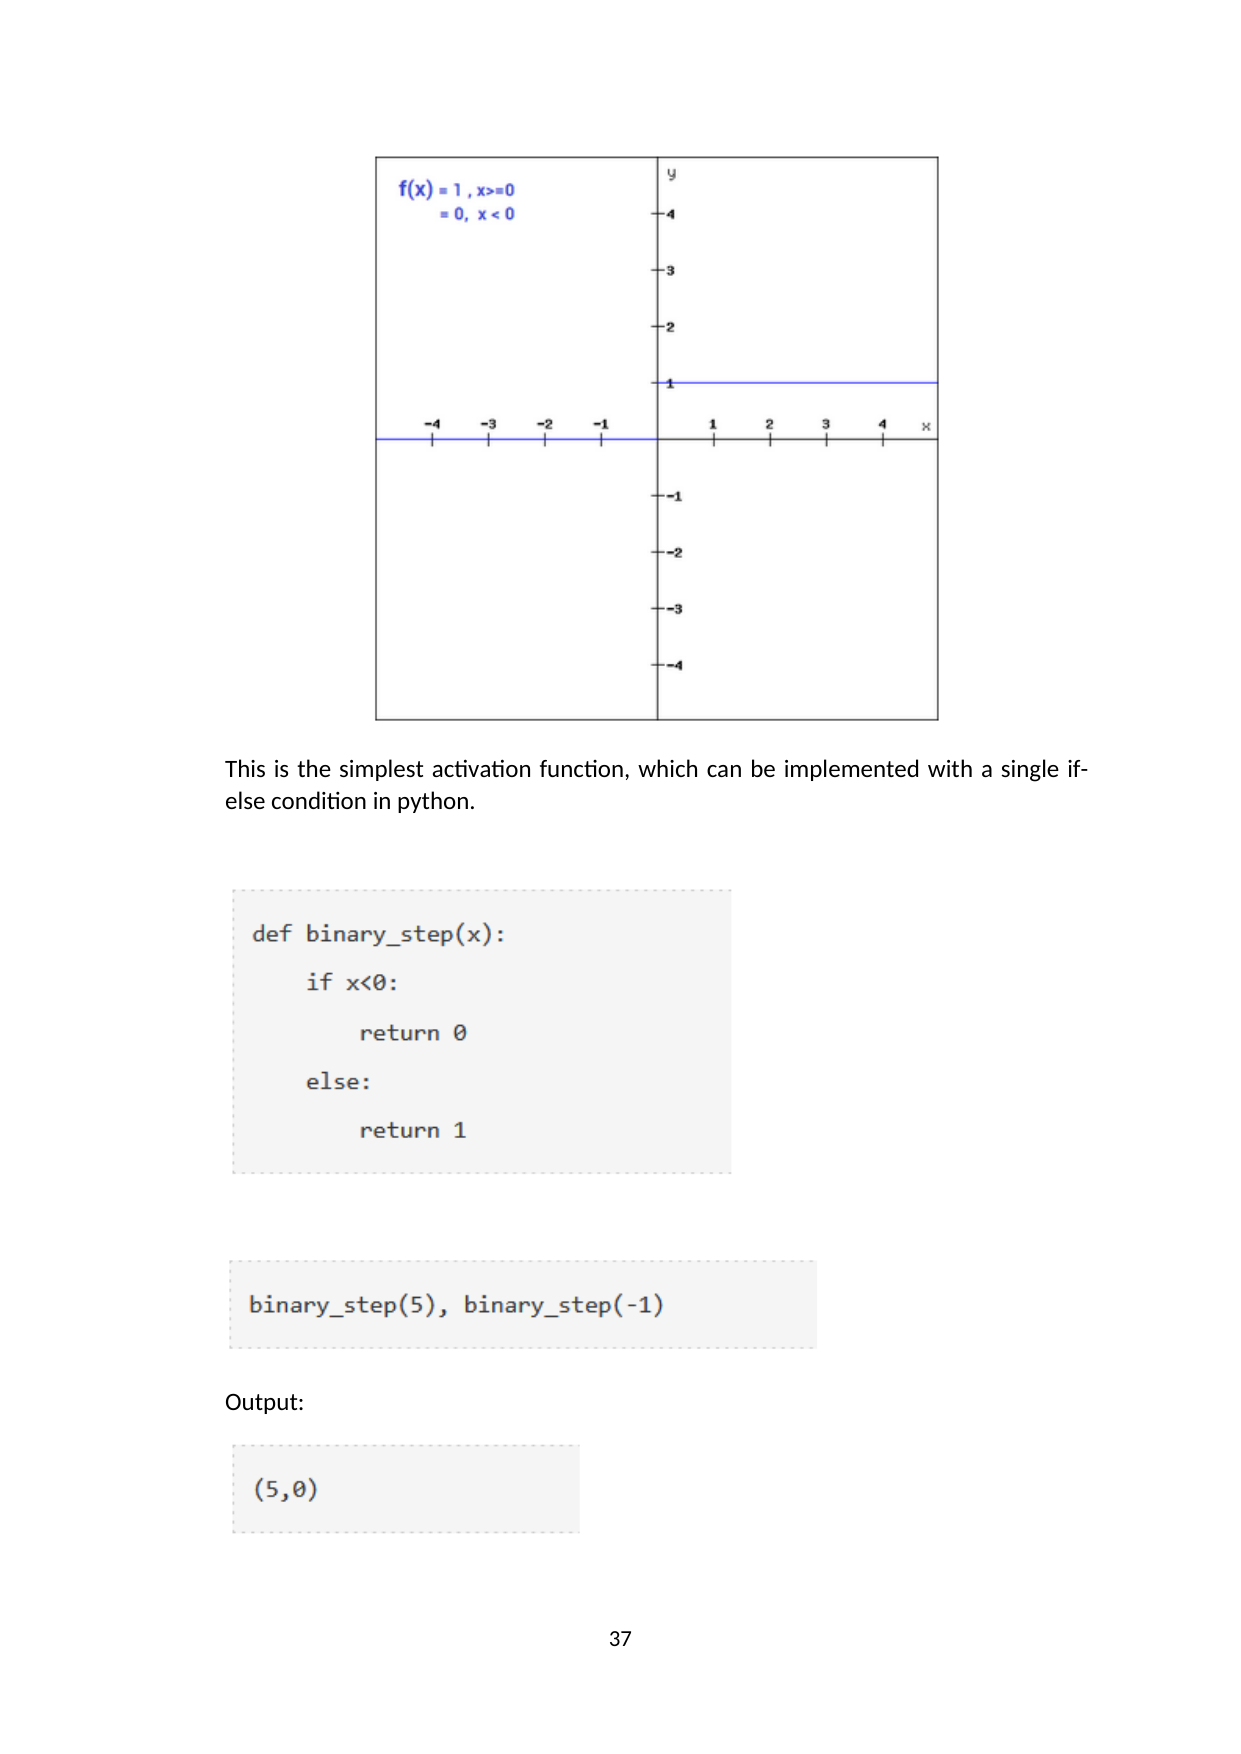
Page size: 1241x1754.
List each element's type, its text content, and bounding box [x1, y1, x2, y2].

picture [225, 1248, 818, 1368]
picture [225, 882, 732, 1182]
picture [363, 150, 953, 735]
text Output: [225, 1386, 1090, 1416]
picture [225, 1434, 580, 1543]
text This is the simplest activation function, which can be implemented with a single if-else condition in python. [225, 753, 1090, 816]
